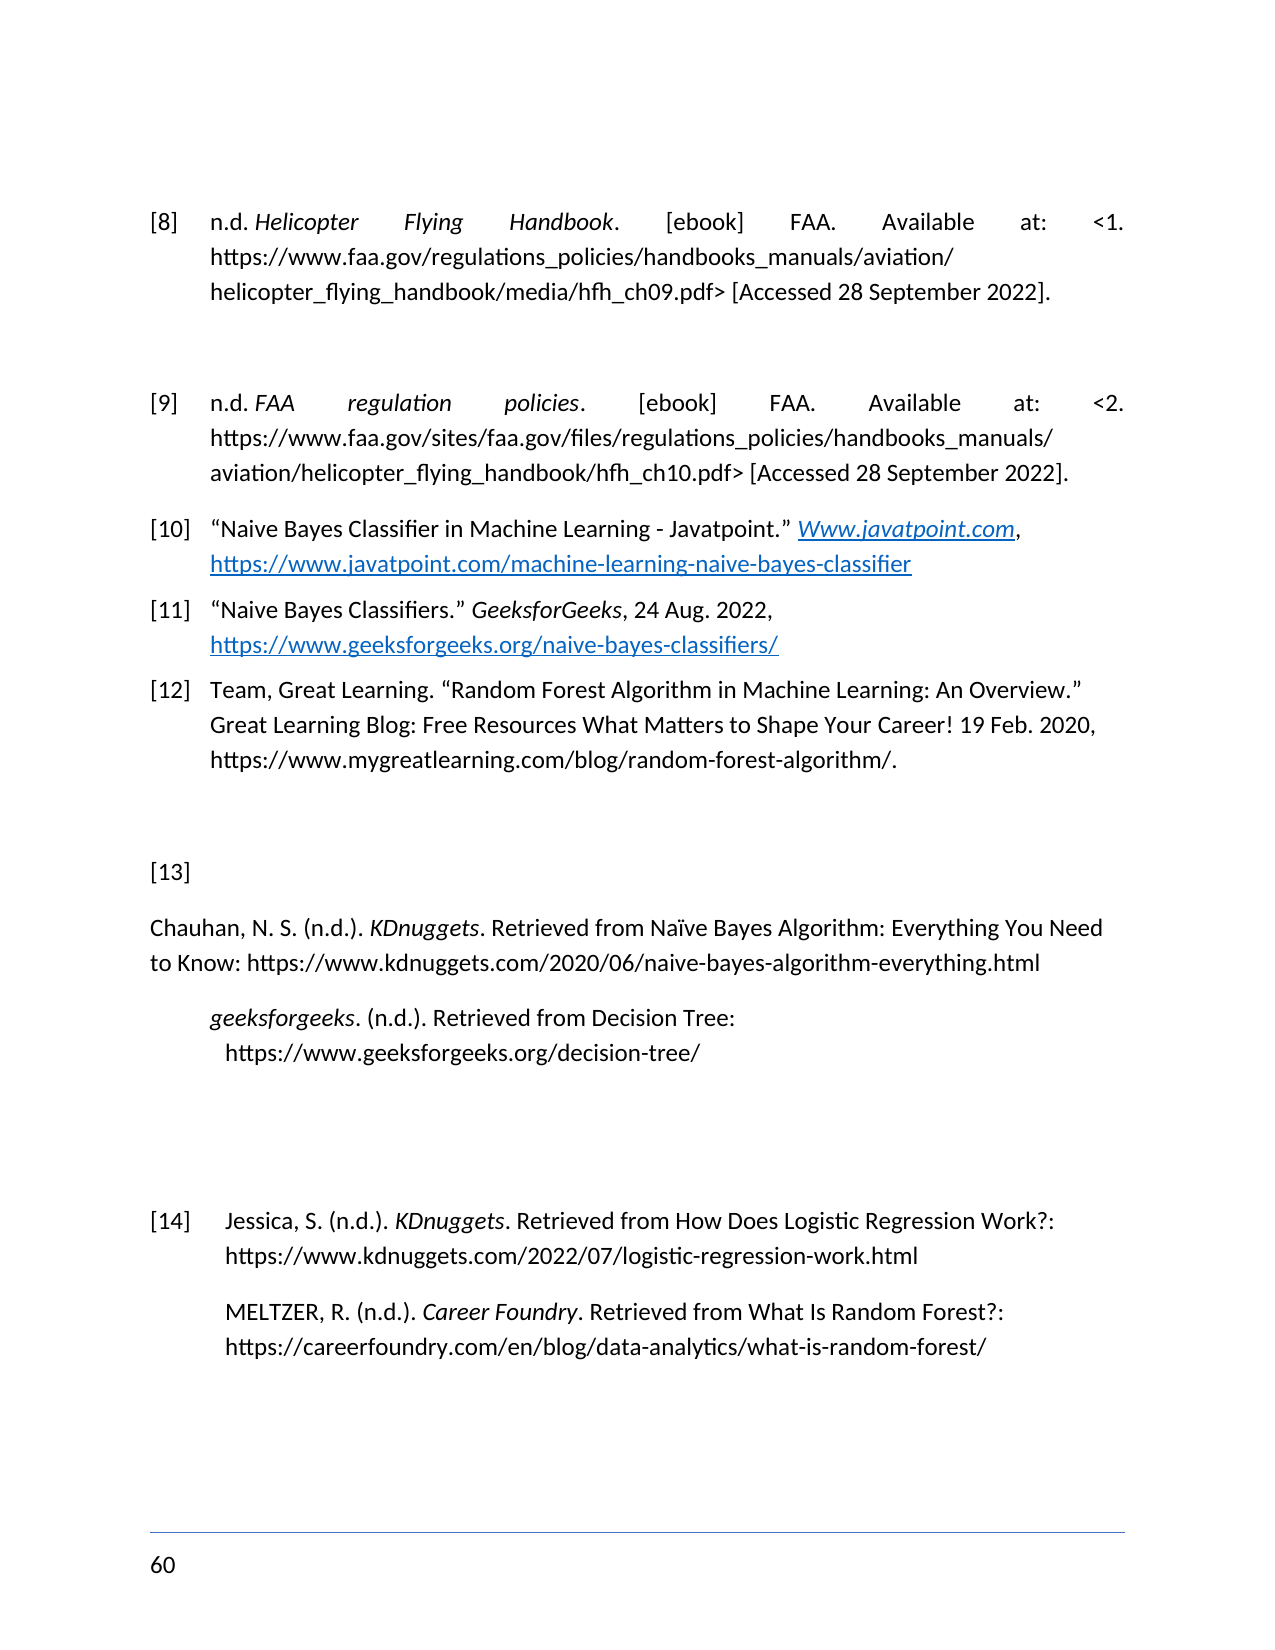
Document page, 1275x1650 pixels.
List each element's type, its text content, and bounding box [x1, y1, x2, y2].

text [8] n.d. Helicopter Flying Handbook. [ebook] FAA. Available at: <1. https://www.faa.gov/regulations_policies/handbooks_manuals/aviation/helicopter_flying_handbook/media/hfh_ch09.pdf> [Accessed 28 September 2022]. [150, 206, 1125, 306]
text [10] “Naive Bayes Classifier in Machine Learning - Javatpoint.” Www.javatpoint.com, https://www.javatpoint.com/machine-learning-naive-bayes-classifier [150, 513, 1125, 579]
text [11] “Naive Bayes Classifiers.” GeeksforGeeks, 24 Aug. 2022, https://www.geeksforgeeks.org/naive-bayes-classifiers/ [150, 594, 1125, 659]
text [12] Team, Great Learning. “Random Forest Algorithm in Machine Learning: An Overview.” Great Learning Blog: Free Resources What Matters to Shape Your Career! 19 Feb. 2020, https://www.mygreatlearning.com/blog/random-forest-algorithm/. [150, 674, 1125, 775]
text [9] n.d. FAA regulation policies. [ebook] FAA. Available at: <2. https://www.faa.gov/sites/faa.gov/files/regulations_policies/handbooks_manuals/aviation/helicopter_flying_handbook/hfh_ch10.pdf> [Accessed 28 September 2022]. [150, 387, 1125, 488]
